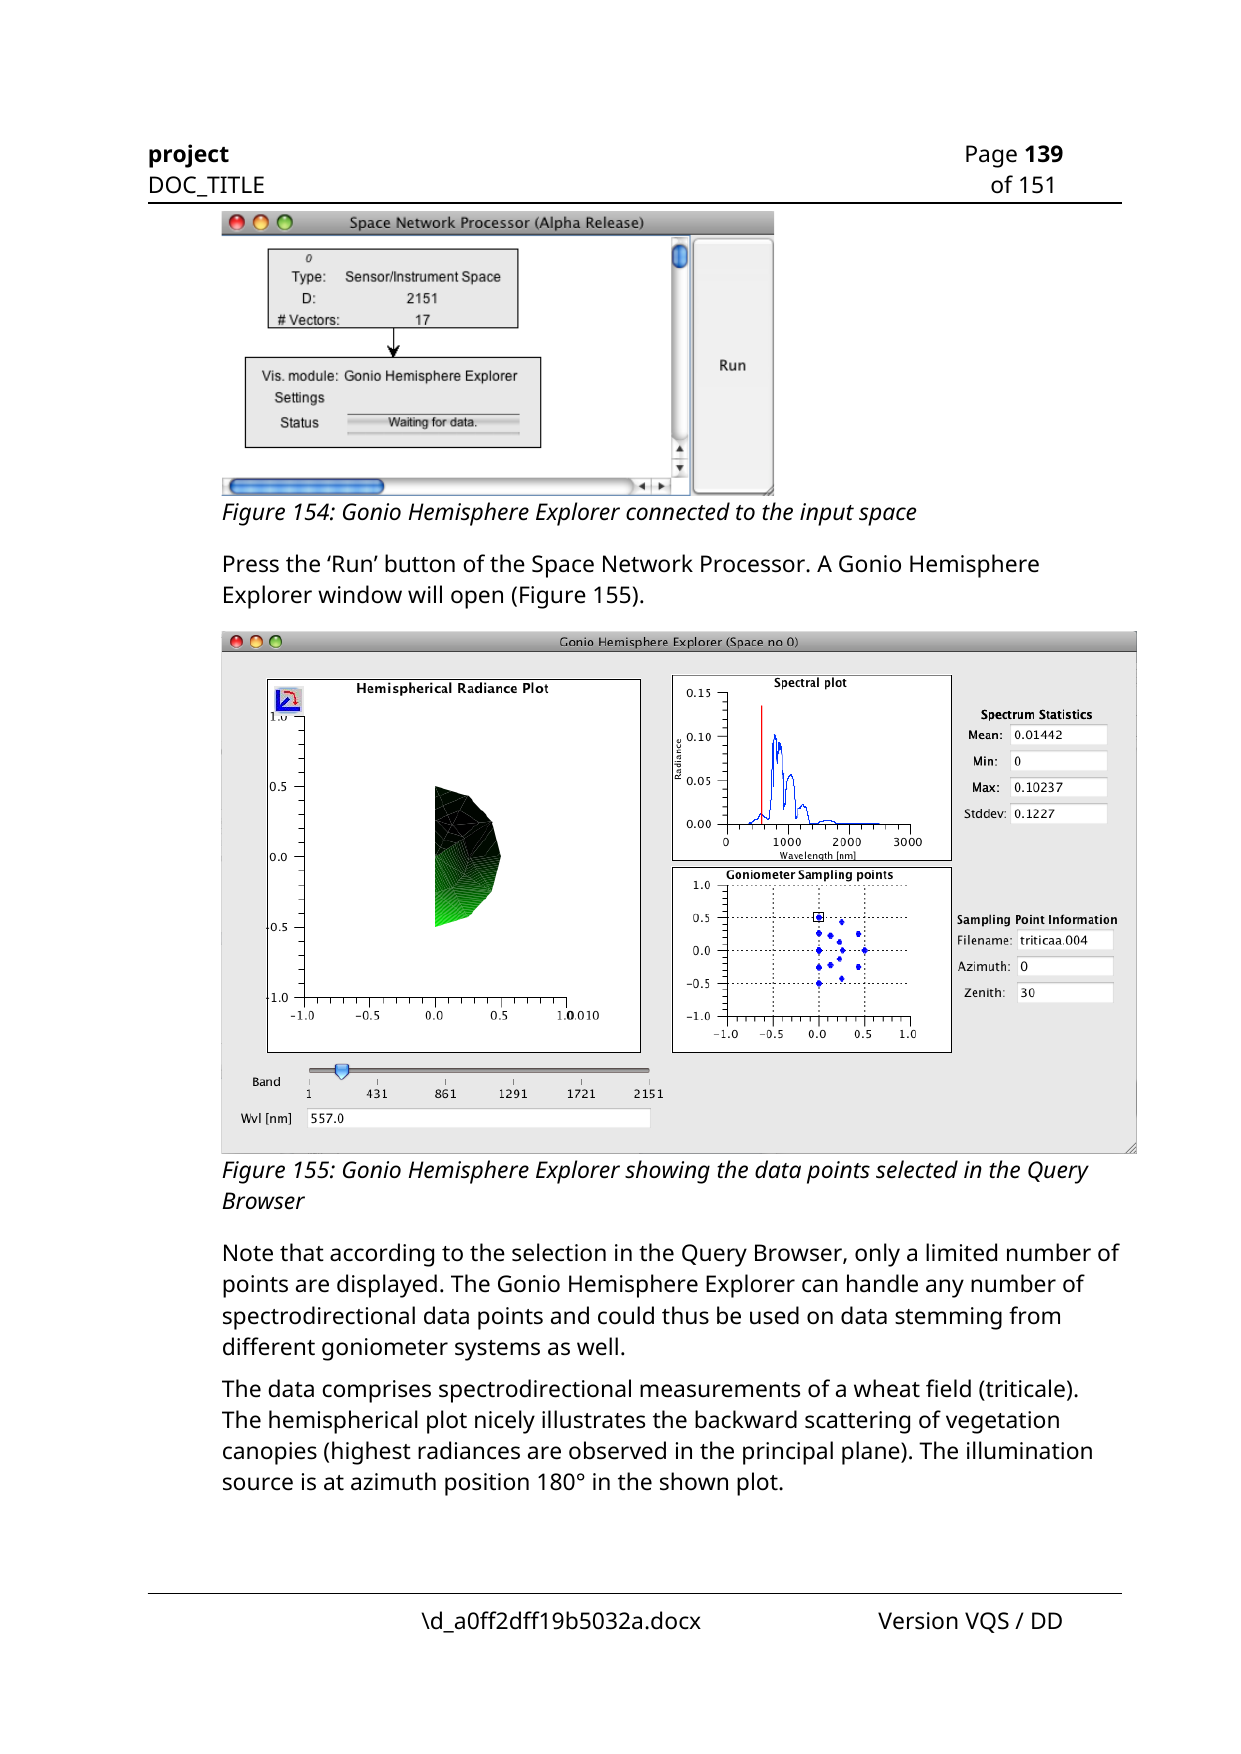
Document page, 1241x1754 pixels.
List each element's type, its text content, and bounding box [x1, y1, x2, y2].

text Figure 154: Gonio Hemisphere Explorer connected to the input space [222, 496, 1122, 527]
text The data comprises spectrodirectional measurements of a wheat field (triticale). The hemispherical plot nicely illustrates the backward scattering of vegetation canopies (highest radiances are observed in the principal plane). The illumination source is at azimuth position 180° in the shown plot. [222, 1373, 1122, 1498]
text Note that according to the selection in the Query Browser, only a limited number of points are displayed. The Gonio Hemisphere Explorer can handle any number of spectrodirectional data points and could thus be used on data stemming from different goniometer systems as well. [222, 1237, 1122, 1362]
text Press the ‘Run’ button of the Space Network Processor. A Gonio Hemisphere Explorer window will open (Figure 155). [222, 548, 1122, 611]
text Figure 155: Gonio Hemisphere Explorer showing the data points selected in the Query Browser [222, 1154, 1122, 1216]
picture [221, 211, 775, 496]
picture [221, 631, 1137, 1154]
